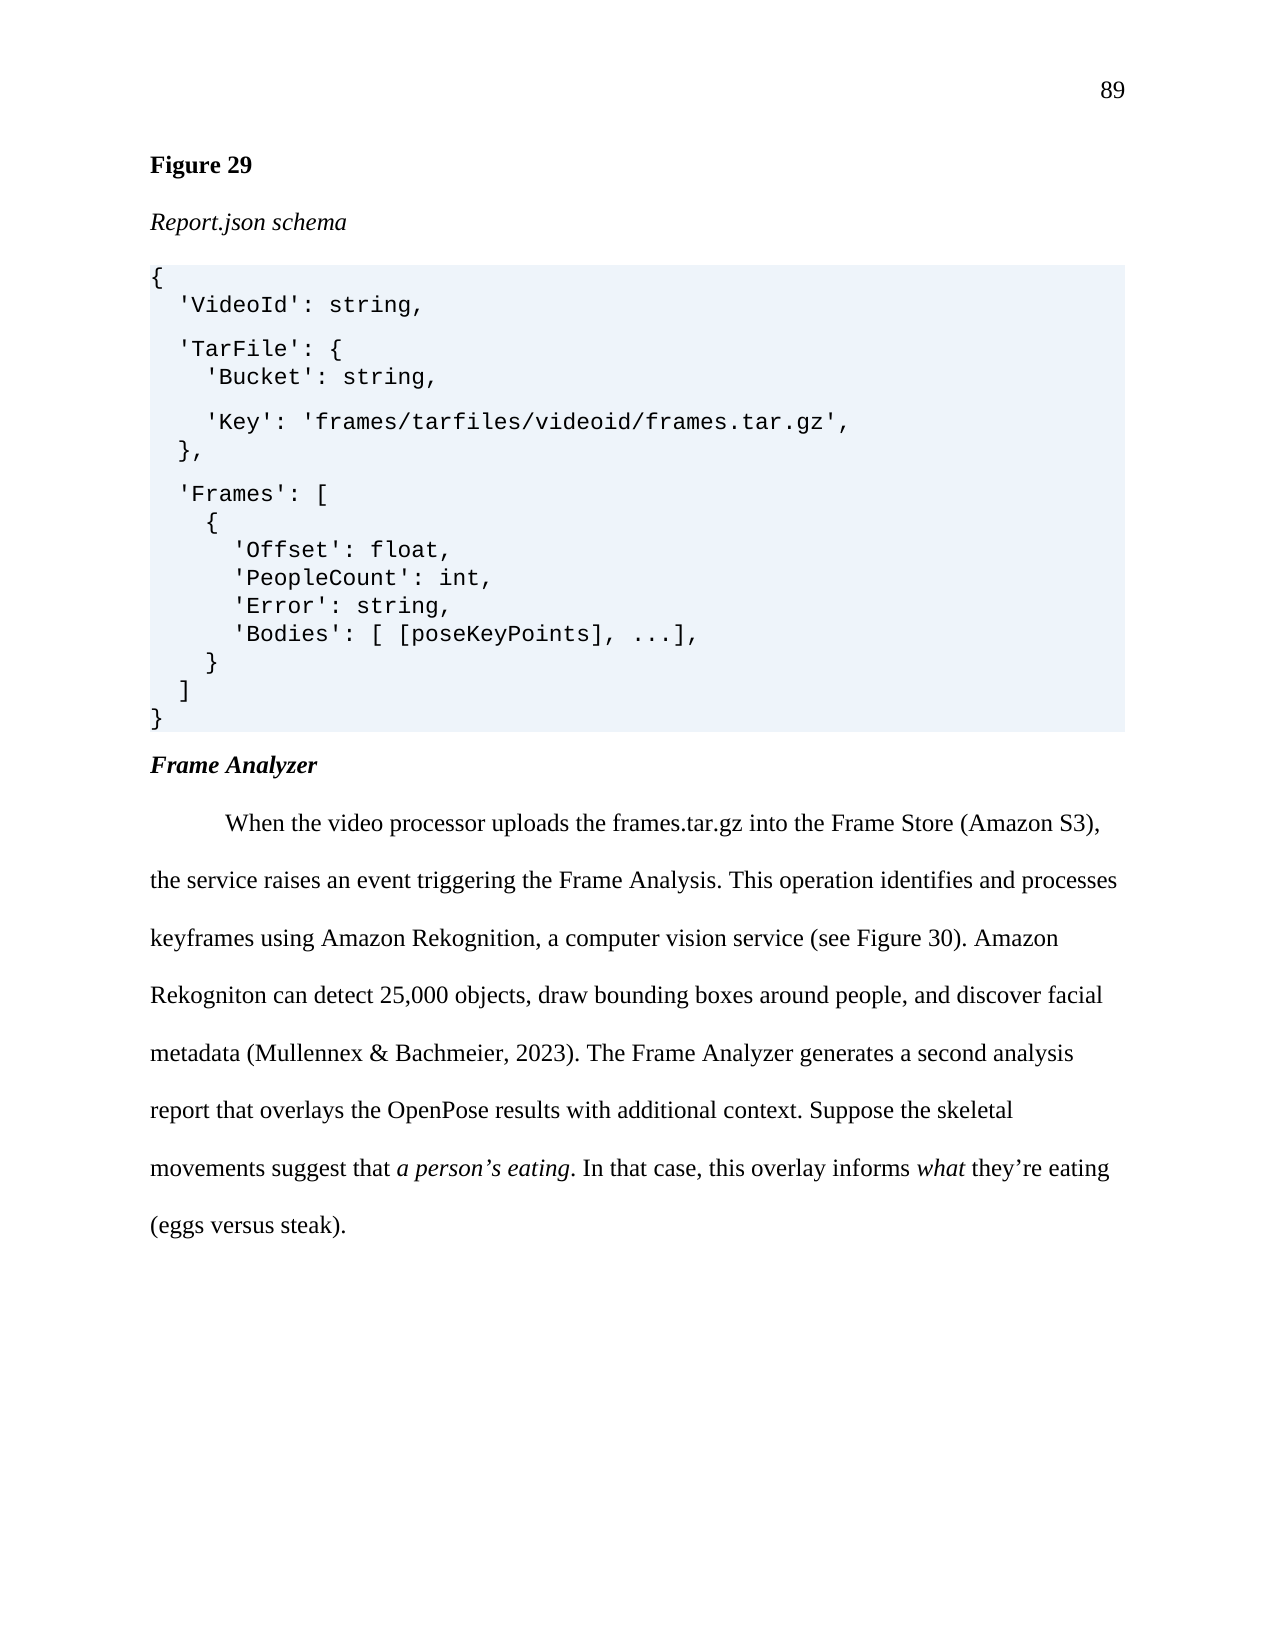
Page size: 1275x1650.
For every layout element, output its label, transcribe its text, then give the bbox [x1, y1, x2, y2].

text 'Frames': [ { 'Offset': float, 'PeopleCount': int, 'Error': string, 'Bodies': [ [poseKeyPoints], ...], } ] } [150, 482, 1125, 732]
text Figure 29 Report.json schema [150, 150, 1125, 236]
text { 'VideoId': string, [150, 265, 1125, 319]
subtitle Frame Analyzer [150, 750, 1125, 779]
text When the video processor uploads the frames.tar.gz into the Frame Store (Amazon S3), the service raises an event triggering the Frame Analysis. This operation identifies and processes keyframes using Amazon Rekognition, a computer vision service (see Figure 30). Amazon Rekogniton can detect 25,000 objects, draw bounding boxes around people, and discover facial metadata (Mullennex & Bachmeier, 2023). The Frame Analyzer generates a second analysis report that overlays the OpenPose results with additional context. Suppose the skeletal movements suggest that a person’s eating. In that case, this overlay informs what they’re eating (eggs versus steak). [150, 808, 1125, 1239]
text 'TarFile': { 'Bucket': string, [150, 337, 1125, 391]
text 'Key': 'frames/tarfiles/videoid/frames.tar.gz', }, [150, 410, 1125, 464]
